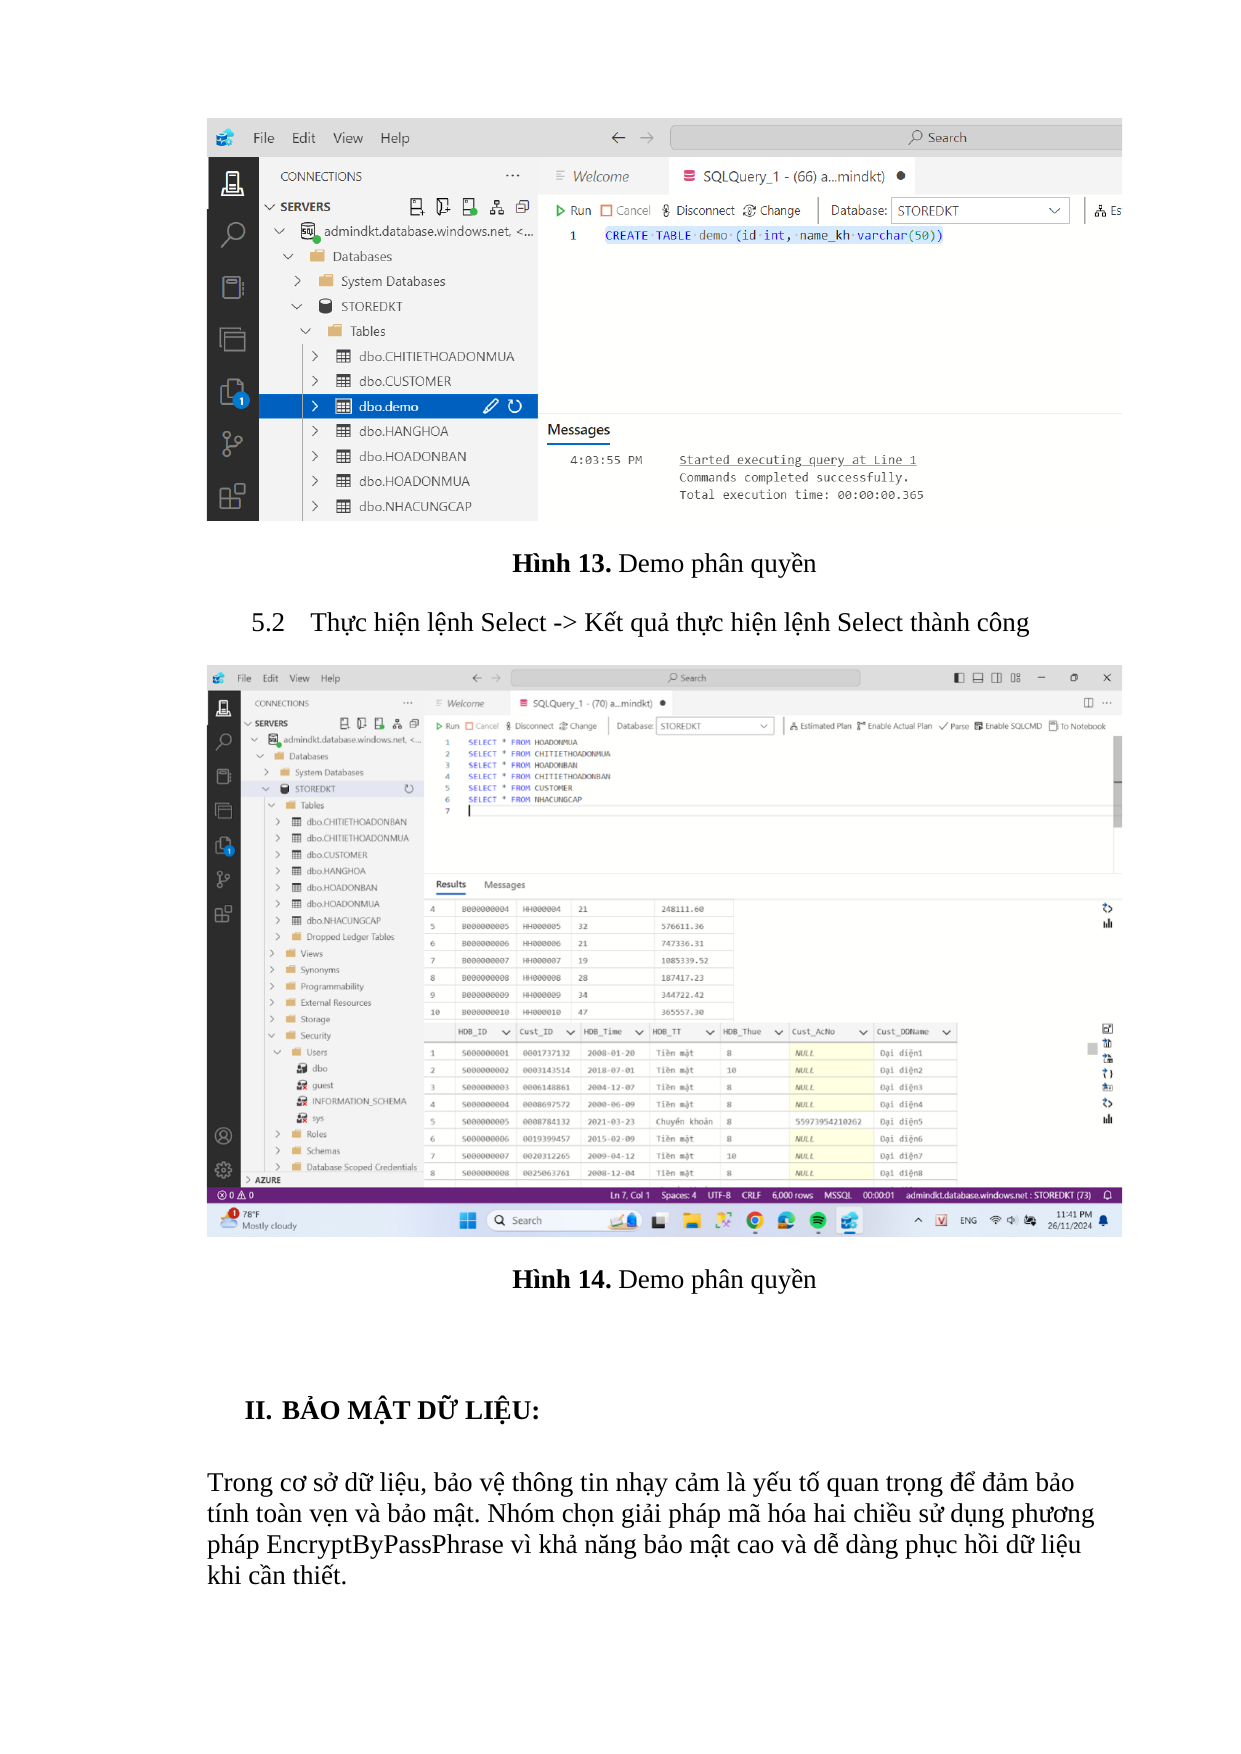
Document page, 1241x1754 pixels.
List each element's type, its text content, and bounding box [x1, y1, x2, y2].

text Trong cơ sở dữ liệu, bảo vệ thông tin nhạy cảm là yếu tố quan trọng để đảm bảo tính toàn vẹn và bảo mật. Nhóm chọn giải pháp mã hóa hai chiều sử dụng phương pháp EncryptByPassPhrase vì khả năng bảo mật cao và dễ dàng phục hồi dữ liệu khi cần thiết. [207, 1466, 1122, 1591]
subtitle BẢO MẬT DỮ LIỆU: [244, 1394, 1122, 1425]
text Hình 13. Demo phân quyền [207, 547, 1122, 578]
picture [206, 118, 1123, 521]
list Thực hiện lệnh Select -> Kết quả thực hiện lệnh Select thành công [251, 606, 1122, 637]
picture [206, 665, 1123, 1237]
text Hình 14. Demo phân quyền [207, 1263, 1122, 1294]
